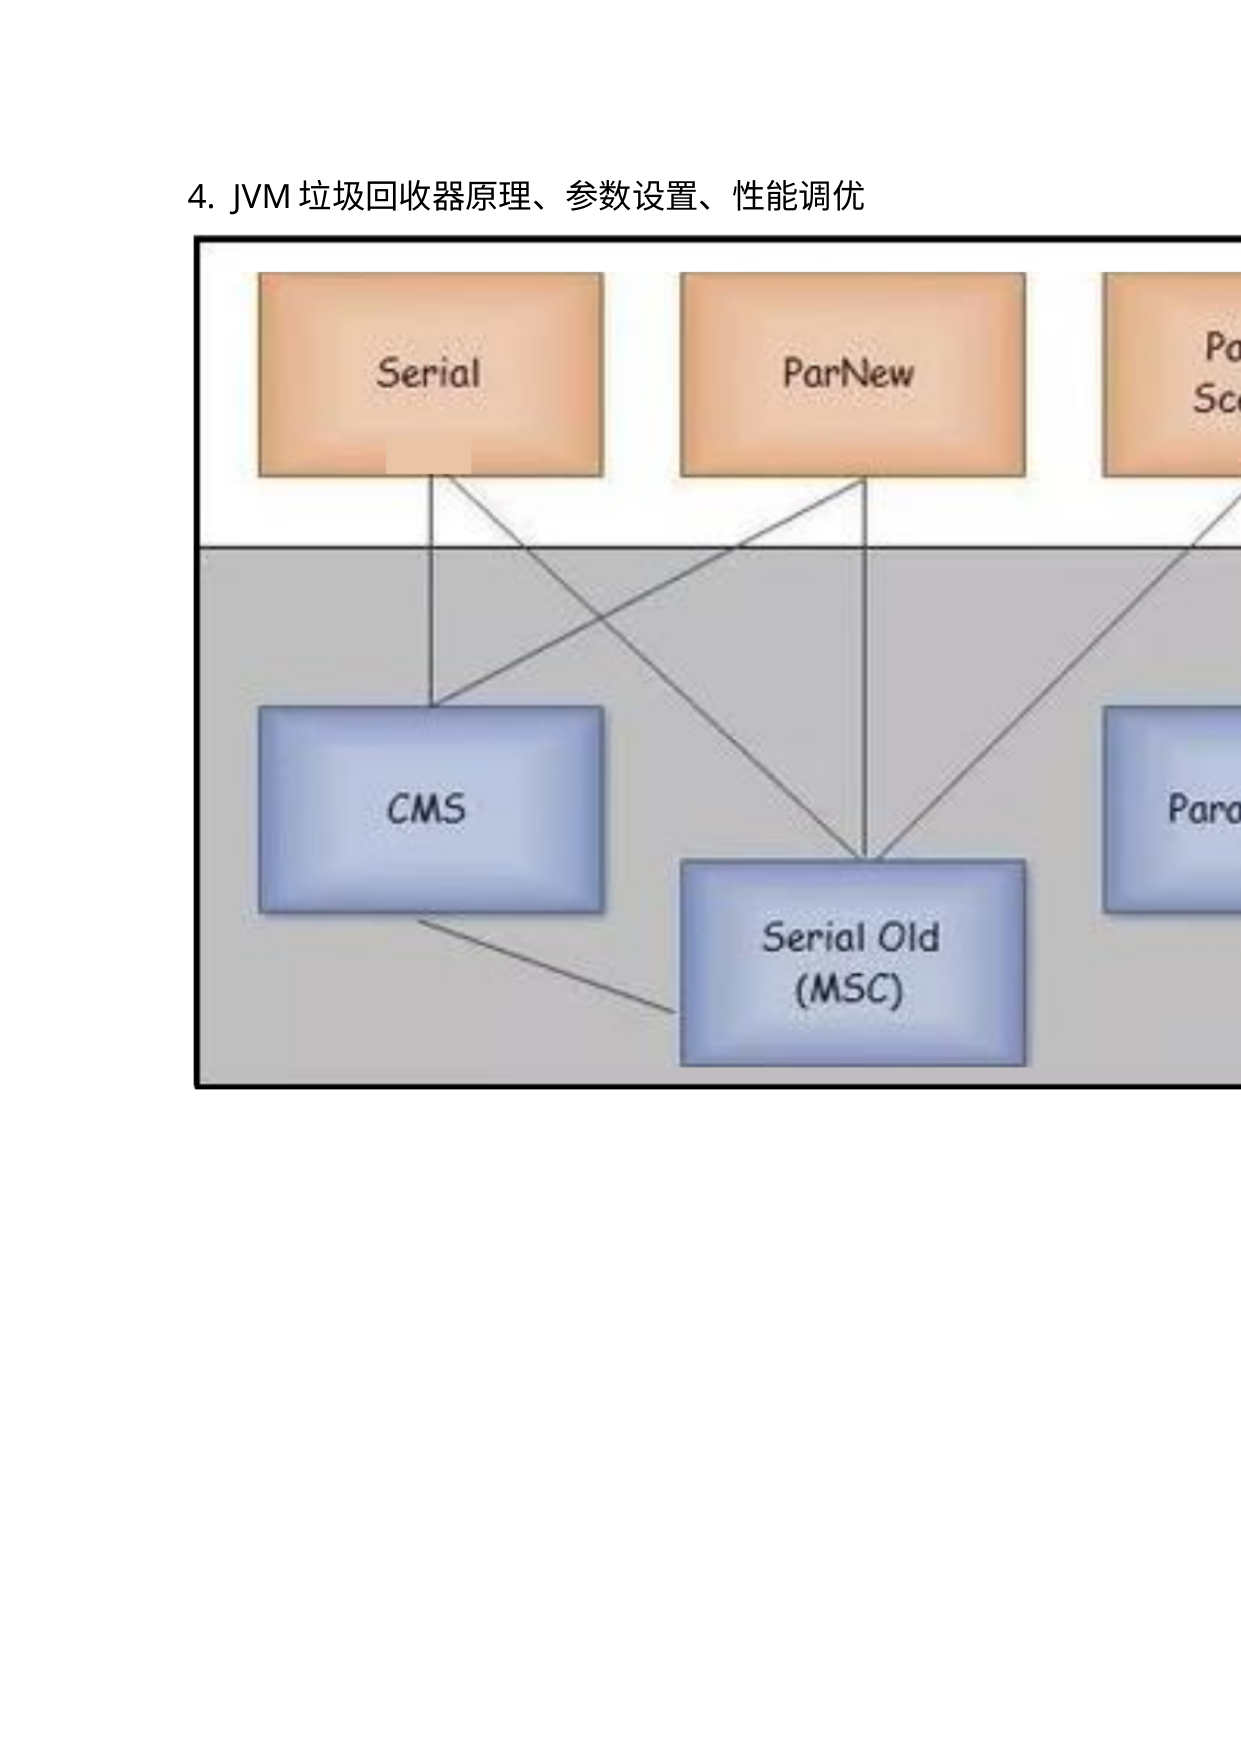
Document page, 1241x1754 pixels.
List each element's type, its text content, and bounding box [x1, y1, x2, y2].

subtitle JVM垃圾回收器原理、参数设置、性能调优 [187, 162, 1053, 227]
picture [187, 231, 1241, 1095]
